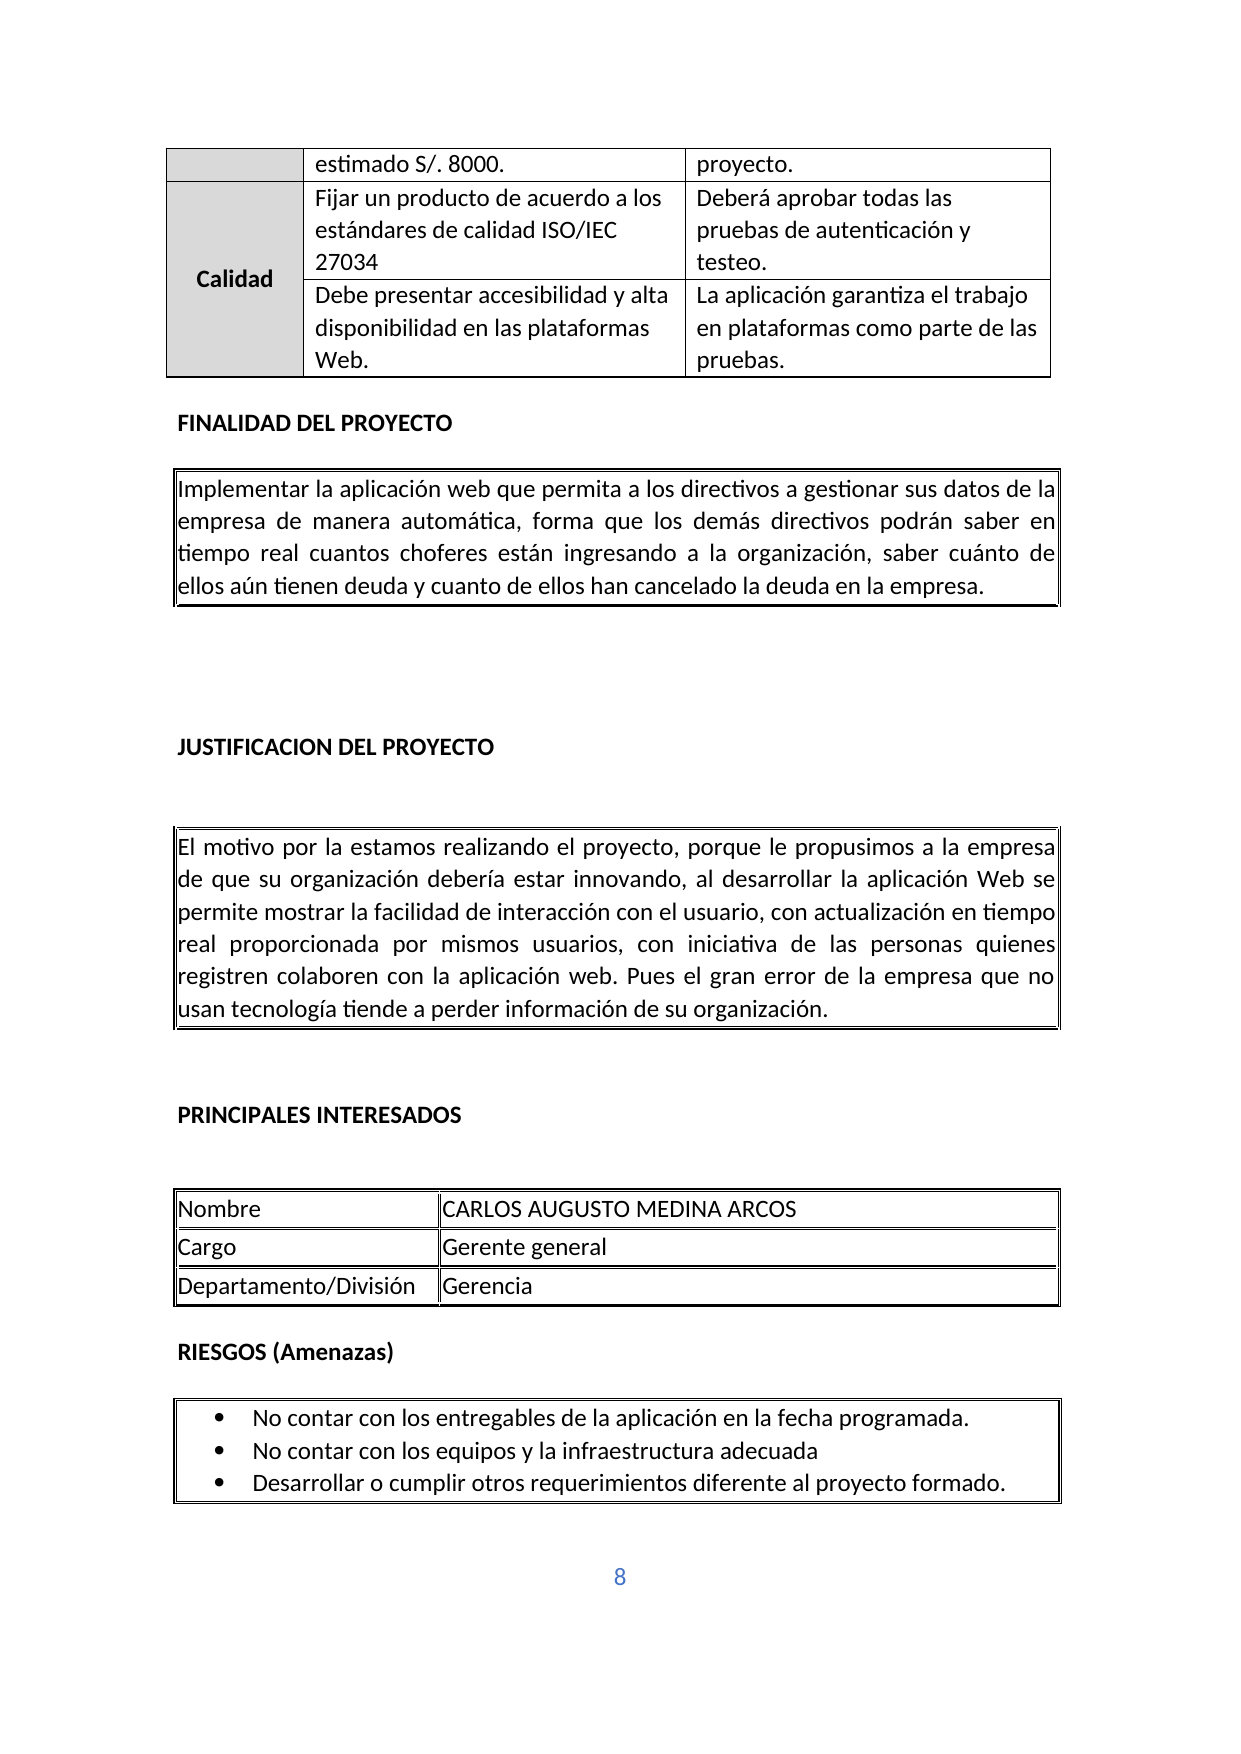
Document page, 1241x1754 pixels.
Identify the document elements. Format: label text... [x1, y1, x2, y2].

table_cell Costo [167, 149, 303, 181]
table_cell PRINCIPALES INTERESADOS [175, 1097, 1059, 1188]
table_cell La aplicación garantiza el trabajo en plataformas como parte de las pruebas. [686, 280, 1050, 376]
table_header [177, 1401, 1058, 1501]
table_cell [304, 149, 685, 181]
table_cell JUSTIFICACION DEL PROYECTO [175, 604, 1059, 826]
table_cell Fijar un producto de acuerdo a los estándares de calidad ISO/IEC 27034 [304, 182, 685, 279]
table_cell Cargo [175, 1227, 440, 1265]
table_header Nombre [177, 1192, 440, 1227]
table_cell Gerente general [440, 1227, 1059, 1265]
text RIESGOS (Amenazas) [177, 1336, 1063, 1367]
table_cell Deberá aprobar todas las pruebas de autenticación y testeo. [686, 182, 1050, 279]
table_cell Calidad [167, 182, 303, 376]
table_cell [175, 1026, 1059, 1097]
table_header Implementar la aplicación web que permita a los directivos a gestionar sus datos de la empresa de manera automática, forma que los demás directivos podrán saber en tiempo real cuantos choferes están ingresando a la organización, saber cuánto de ellos aún tienen deuda y cuanto de ellos han cancelado la deuda en la empresa. [177, 472, 1058, 603]
table_cell Debe presentar accesibilidad y alta disponibilidad en las plataformas Web. [304, 280, 685, 376]
table_cell El motivo por la estamos realizando el proyecto, porque le propusimos a la empresa de que su organización debería estar innovando, al desarrollar la aplicación Web se permite mostrar la facilidad de interacción con el usuario, con actualización en tiempo real proporcionada por mismos usuarios, con iniciativa de las personas quienes registren colaboren con la aplicación web. Pues el gran error de la empresa que no usan tecnología tiende a perder información de su organización. [175, 826, 1059, 1026]
table_cell Departamento/División [177, 1265, 440, 1304]
text FINALIDAD DEL PROYECTO [177, 407, 1063, 437]
table_header CARLOS AUGUSTO MEDINA ARCOS [440, 1192, 1058, 1227]
table_cell Gerencia [440, 1265, 1058, 1304]
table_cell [686, 149, 1050, 181]
